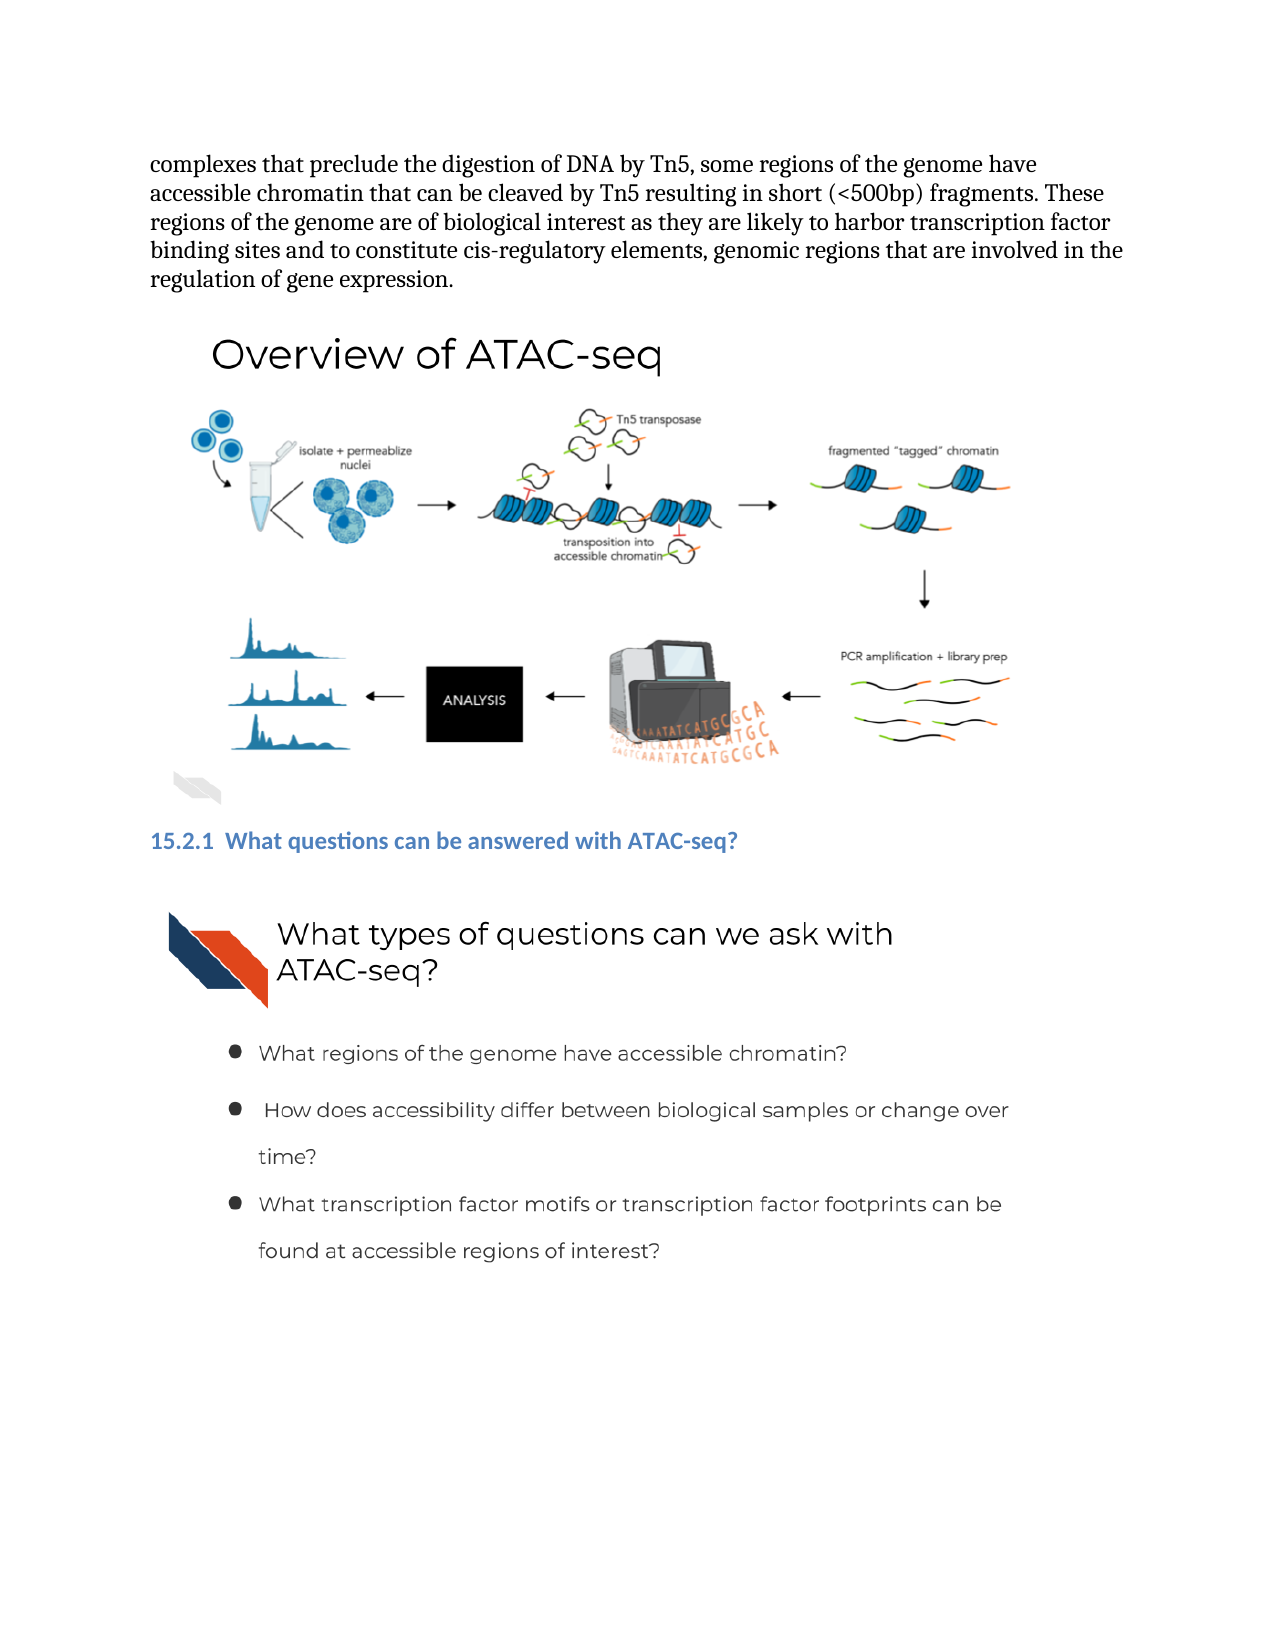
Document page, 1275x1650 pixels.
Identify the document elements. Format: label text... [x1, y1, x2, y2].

subtitle 15.2.1 What questions can be answered with ATAC-seq? [150, 826, 1125, 856]
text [150, 150, 1125, 294]
picture [168, 874, 1044, 1367]
picture [168, 312, 1044, 805]
